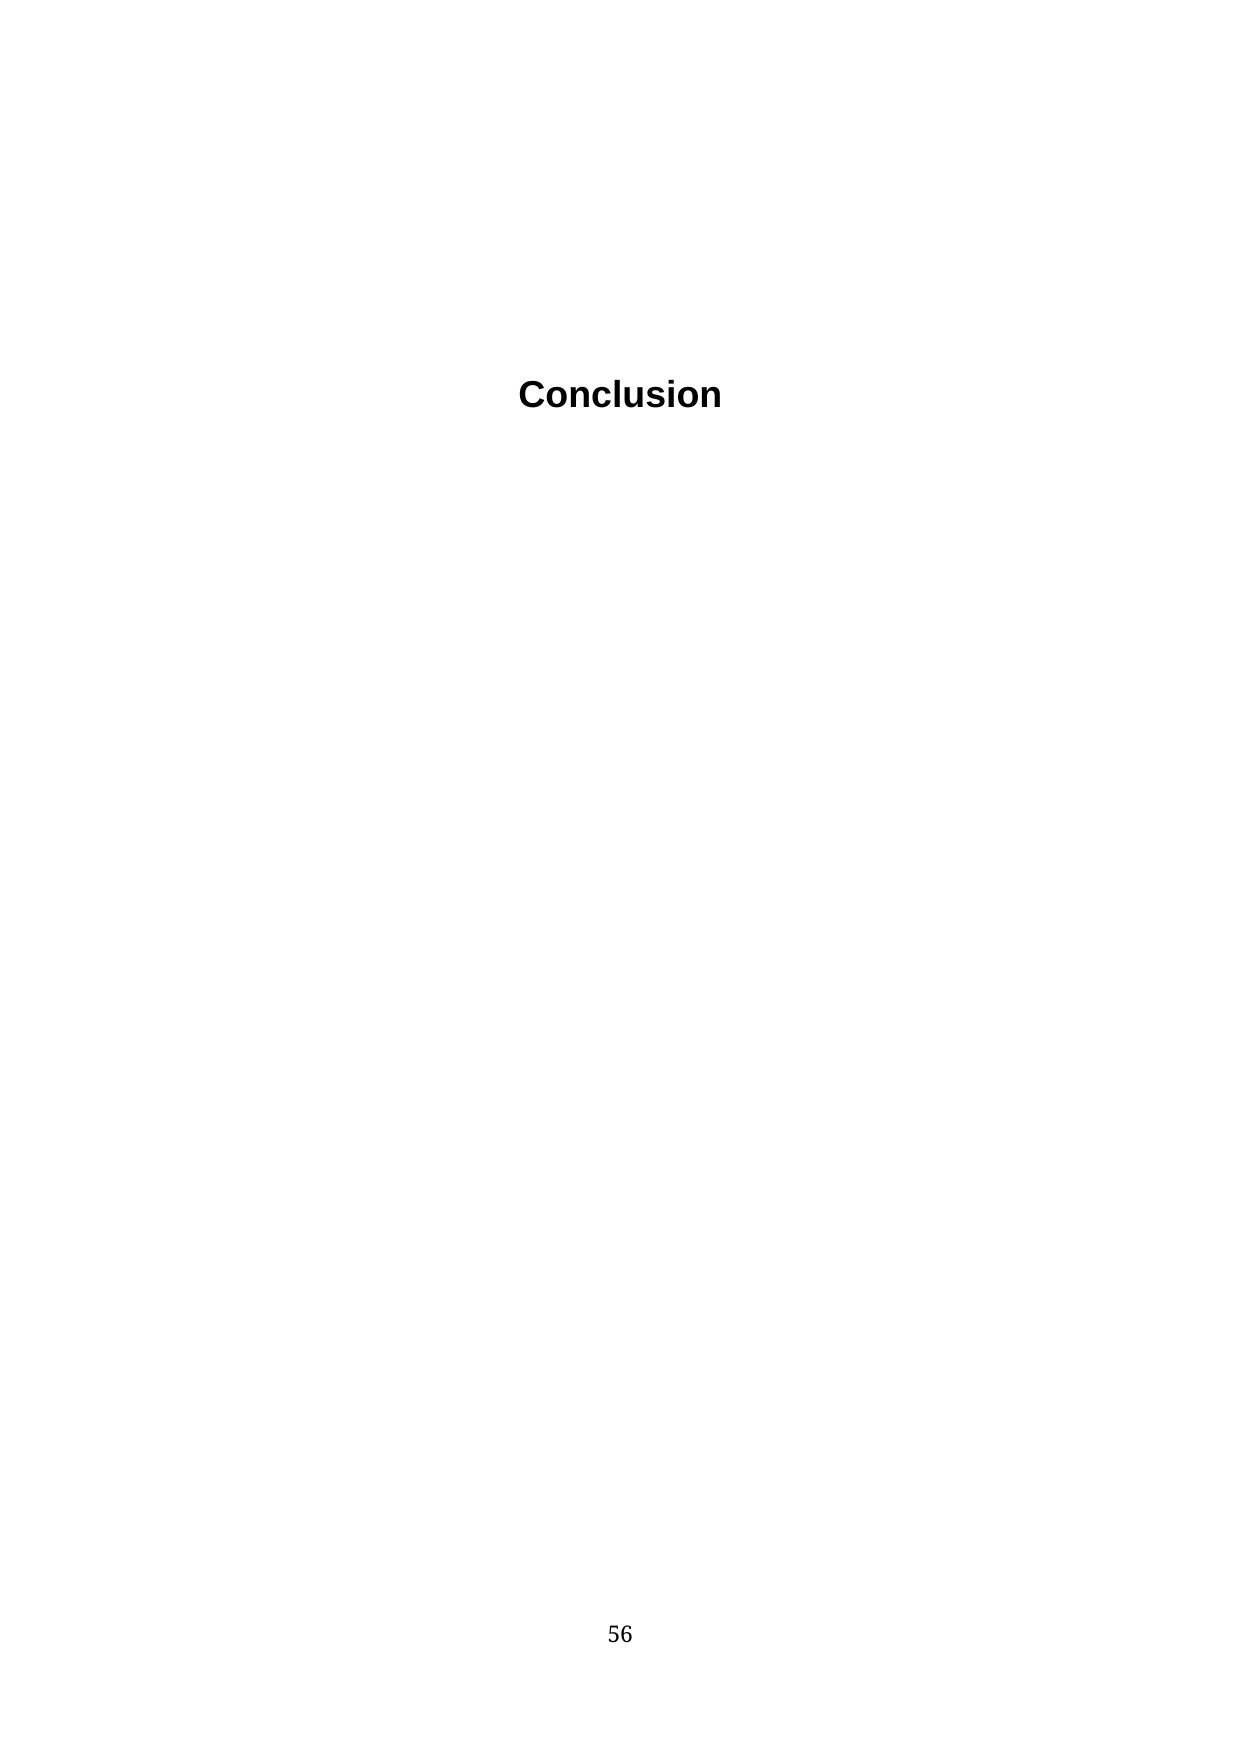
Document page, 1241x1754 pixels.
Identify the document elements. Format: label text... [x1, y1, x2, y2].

subtitle Conclusion [150, 372, 1090, 415]
